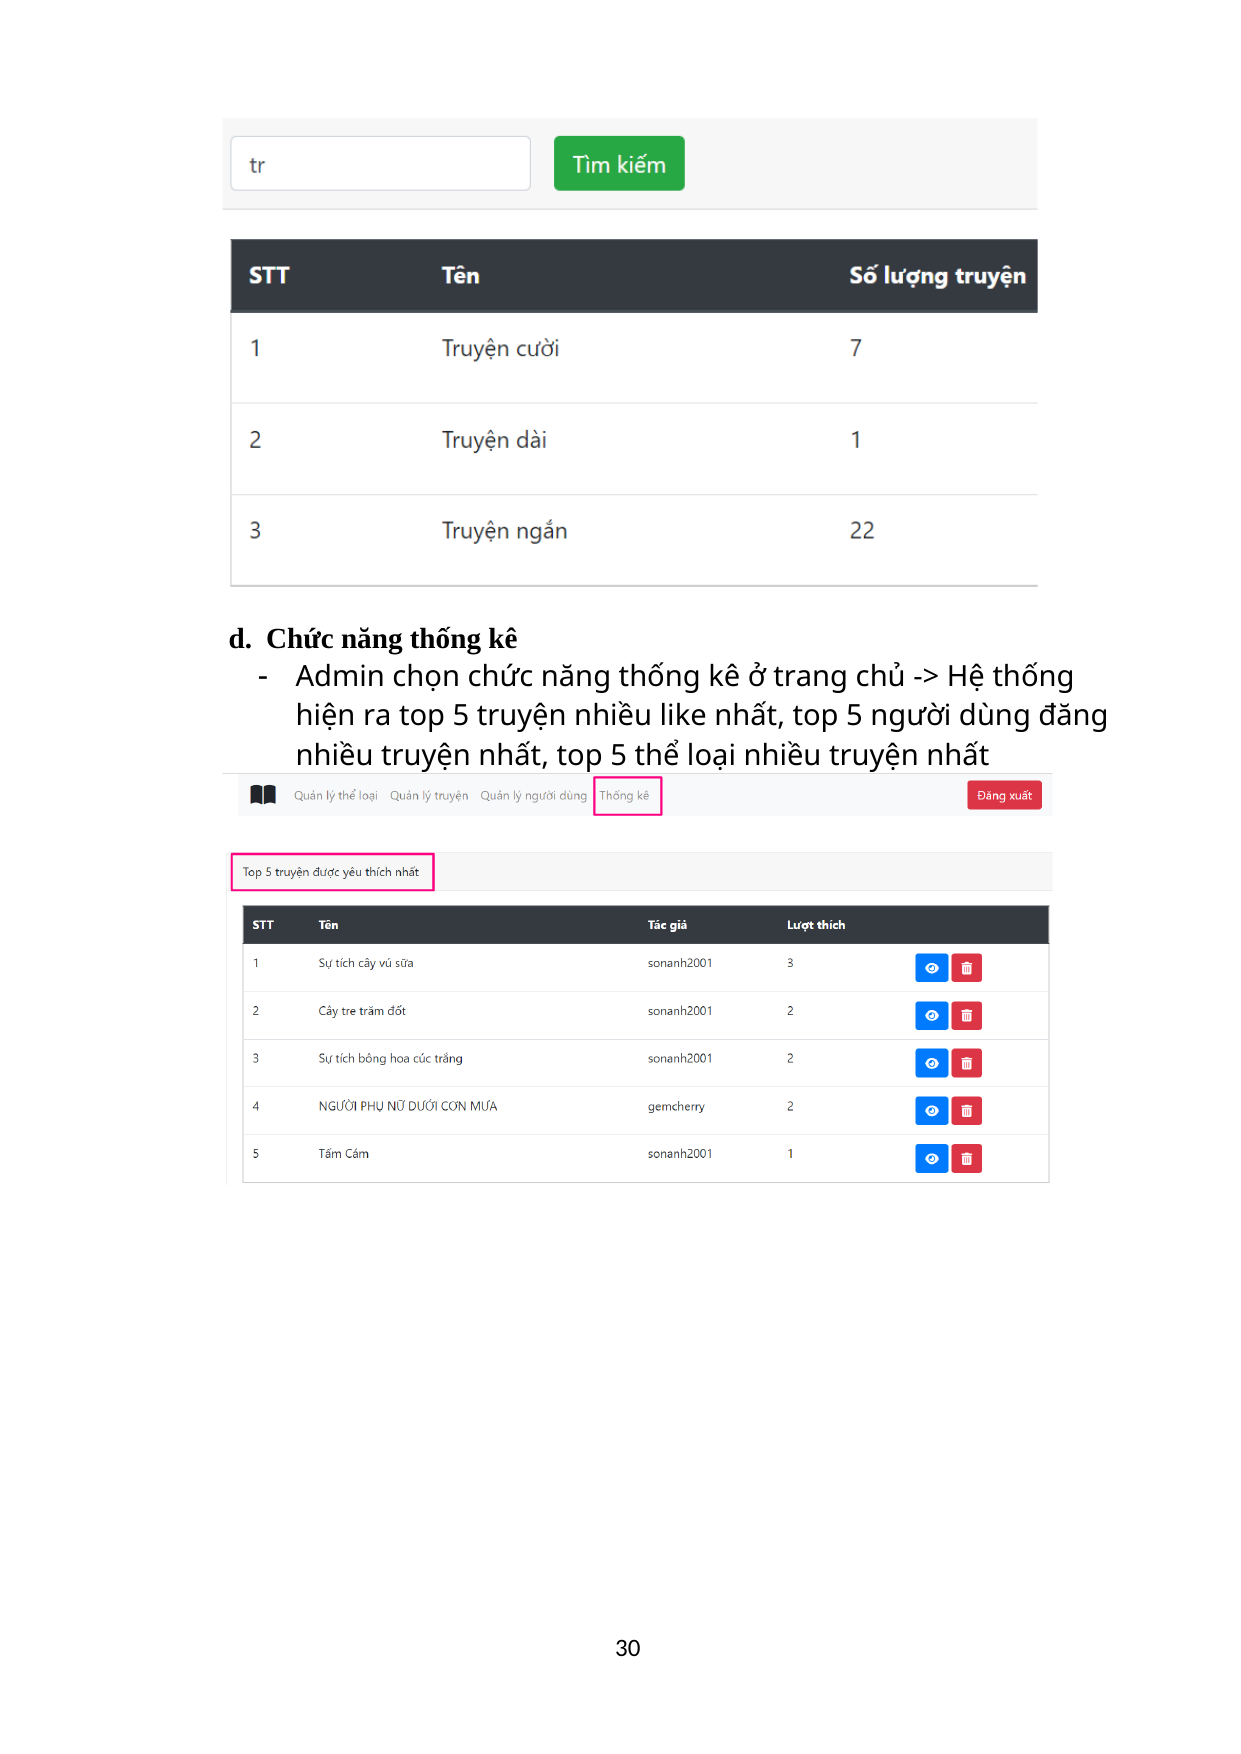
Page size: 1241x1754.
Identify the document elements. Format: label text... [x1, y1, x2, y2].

picture [222, 773, 1053, 1185]
list Admin chọn chức năng thống kê ở trang chủ -> Hệ thống hiện ra top 5 truyện nhiều like nhất, top 5 người dùng đăng nhiều truyện nhất, top 5 thể loại nhiều truyện nhất [258, 655, 1137, 774]
picture [222, 118, 1038, 588]
list Chức năng thống kê [228, 621, 1137, 655]
